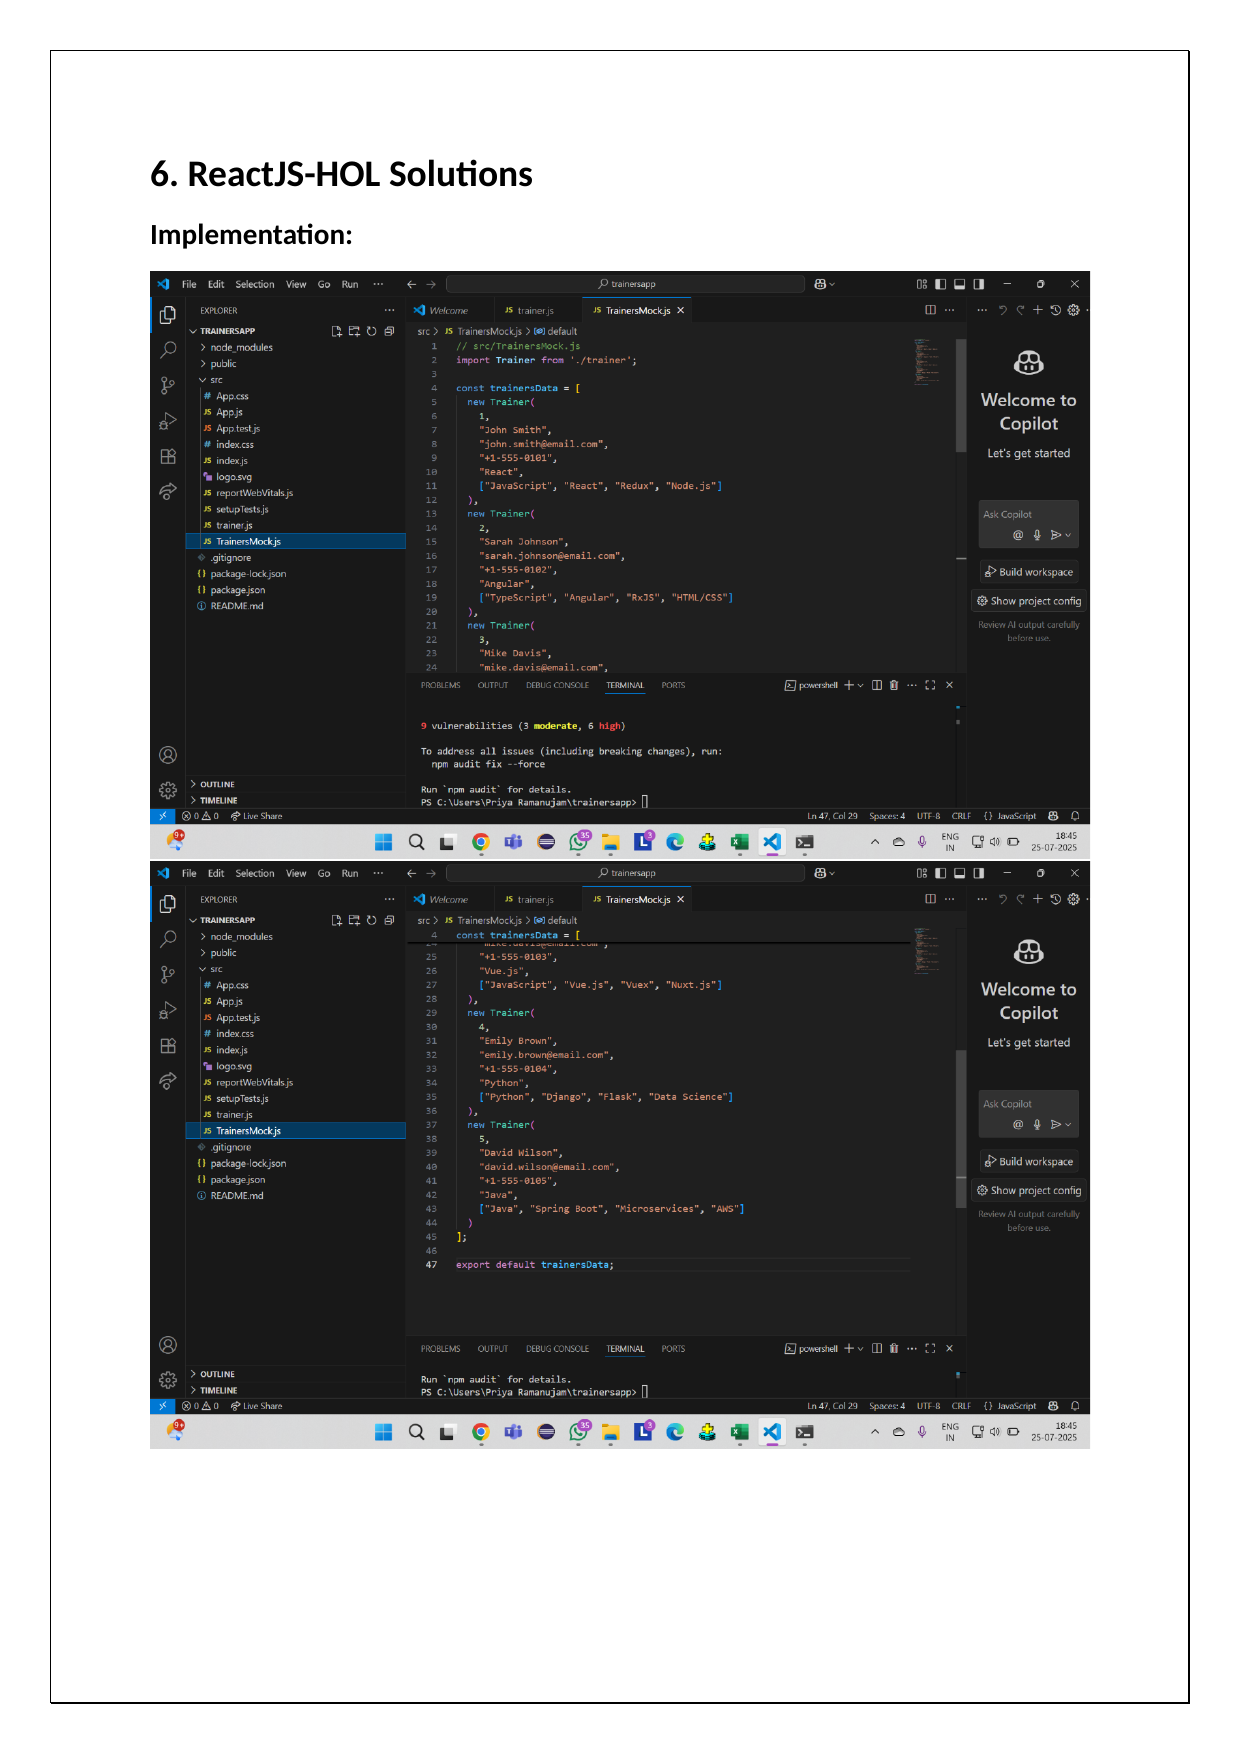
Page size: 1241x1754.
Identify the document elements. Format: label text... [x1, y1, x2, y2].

picture [150, 861, 1091, 1449]
text Implementation: [150, 216, 1089, 252]
text 6. ReactJS-HOL Solutions [150, 150, 1089, 196]
picture [150, 271, 1091, 859]
